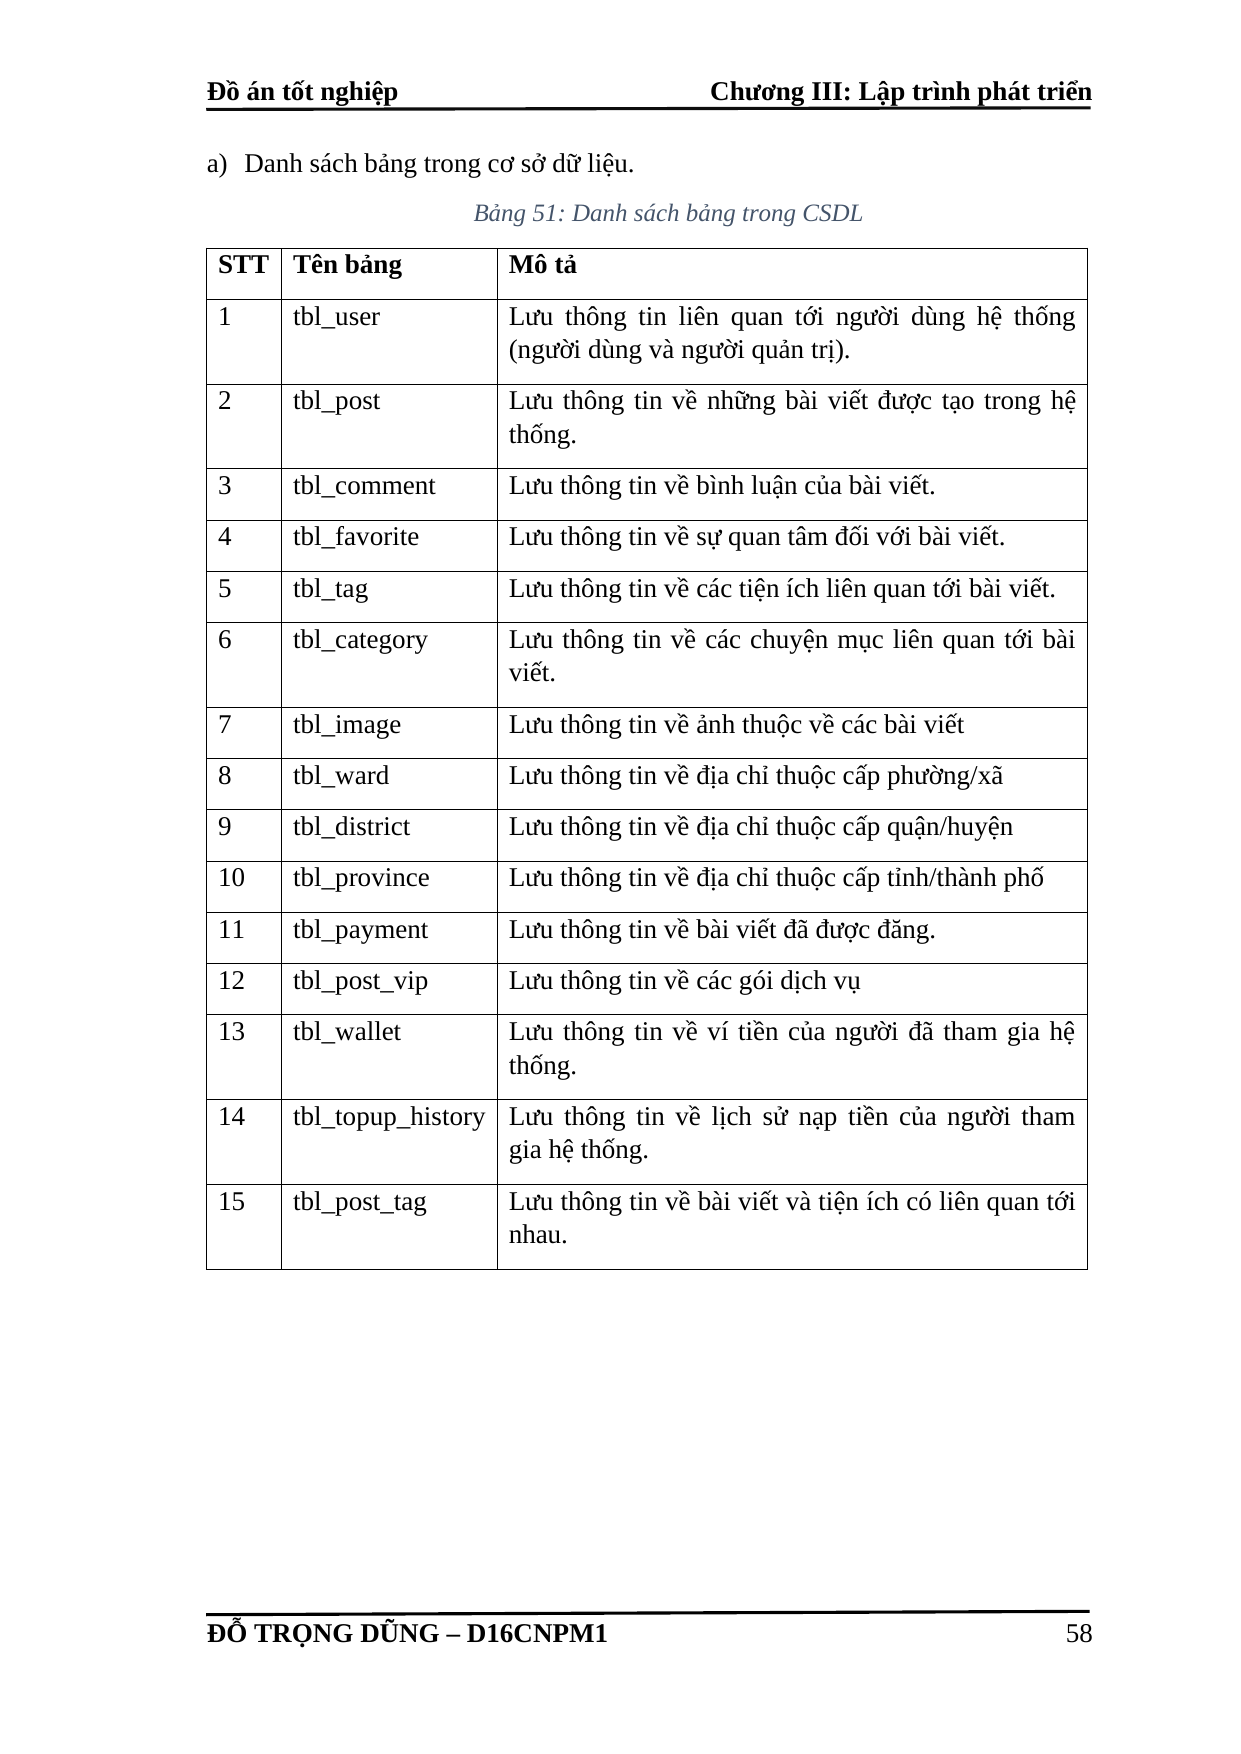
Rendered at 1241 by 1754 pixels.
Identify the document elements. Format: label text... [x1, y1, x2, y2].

table_cell Lưu thông tin về lịch sử nạp tiền của người tham gia hệ thống. [498, 1100, 1087, 1184]
table_cell Lưu thông tin về địa chỉ thuộc cấp tỉnh/thành phố [498, 862, 1087, 912]
table_cell 11 [207, 913, 281, 963]
table_cell 15 [207, 1185, 281, 1269]
table_cell 6 [207, 623, 281, 707]
table_cell 2 [207, 385, 281, 468]
table_cell 4 [207, 521, 281, 571]
table_cell tbl_favorite [282, 521, 497, 571]
table_cell tbl_province [282, 862, 497, 912]
table_cell tbl_category [282, 623, 497, 707]
table_cell tbl_comment [282, 469, 497, 519]
text Bảng 51: Danh sách bảng trong CSDL [244, 198, 1093, 227]
table_cell Lưu thông tin về những bài viết được tạo trong hệ thống. [498, 385, 1087, 468]
table_cell Lưu thông tin về sự quan tâm đối với bài viết. [498, 521, 1087, 571]
table_cell Lưu thông tin liên quan tới người dùng hệ thống (người dùng và người quản trị). [498, 300, 1087, 383]
table_cell tbl_topup_history [282, 1100, 497, 1184]
table_cell Lưu thông tin về các tiện ích liên quan tới bài viết. [498, 572, 1087, 622]
table_header Mô tả [498, 249, 1087, 299]
table_cell tbl_image [282, 708, 497, 758]
table_cell Lưu thông tin về ảnh thuộc về các bài viết [498, 708, 1087, 758]
table_cell Lưu thông tin về bài viết đã được đăng. [498, 913, 1087, 963]
table_cell Lưu thông tin về địa chỉ thuộc cấp quận/huyện [498, 810, 1087, 861]
table_cell tbl_ward [282, 759, 497, 809]
table_cell tbl_payment [282, 913, 497, 963]
table_cell Lưu thông tin về các gói dịch vụ [498, 964, 1087, 1014]
table_cell tbl_post_tag [282, 1185, 497, 1269]
table_cell tbl_district [282, 810, 497, 861]
table_cell tbl_wallet [282, 1015, 497, 1099]
table_cell tbl_tag [282, 572, 497, 622]
table_cell 12 [207, 964, 281, 1014]
table_cell Lưu thông tin về bài viết và tiện ích có liên quan tới nhau. [498, 1185, 1087, 1269]
table_cell Lưu thông tin về các chuyện mục liên quan tới bài viết. [498, 623, 1087, 707]
list Danh sách bảng trong cơ sở dữ liệu. [207, 148, 1093, 179]
table_cell 14 [207, 1100, 281, 1184]
table_cell 13 [207, 1015, 281, 1099]
table_header STT [207, 249, 281, 299]
table_cell 5 [207, 572, 281, 622]
table_cell Lưu thông tin về ví tiền của người đã tham gia hệ thống. [498, 1015, 1087, 1099]
table_header Tên bảng [282, 249, 497, 299]
table_cell 9 [207, 810, 281, 861]
table_cell tbl_post_vip [282, 964, 497, 1014]
table_cell 1 [207, 300, 281, 383]
table_cell tbl_user [282, 300, 497, 383]
table_cell Lưu thông tin về bình luận của bài viết. [498, 469, 1087, 519]
table_cell tbl_post [282, 385, 497, 468]
table_cell Lưu thông tin về địa chỉ thuộc cấp phường/xã [498, 759, 1087, 809]
table_cell 3 [207, 469, 281, 519]
table_cell 7 [207, 708, 281, 758]
table_cell 10 [207, 862, 281, 912]
table_cell 8 [207, 759, 281, 809]
